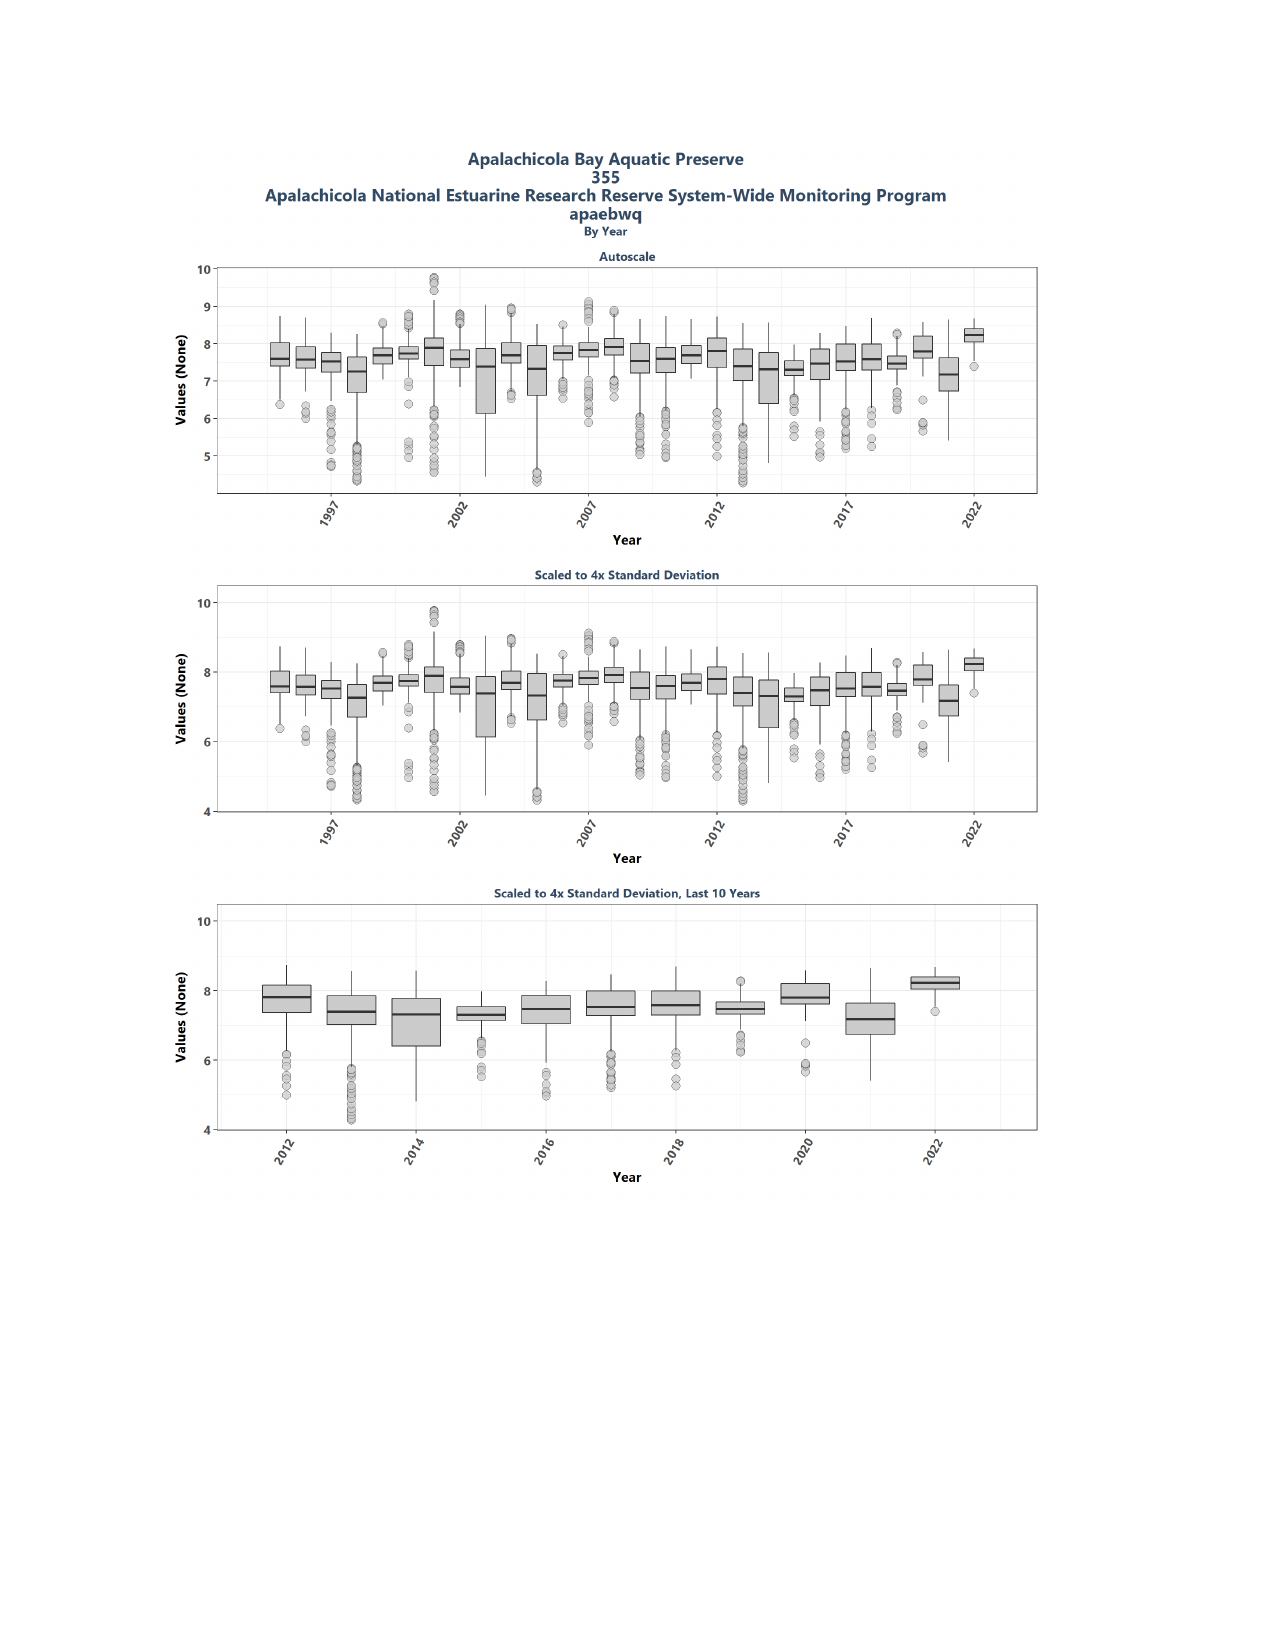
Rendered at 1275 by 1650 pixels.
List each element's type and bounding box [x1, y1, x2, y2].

picture [168, 150, 1044, 1200]
